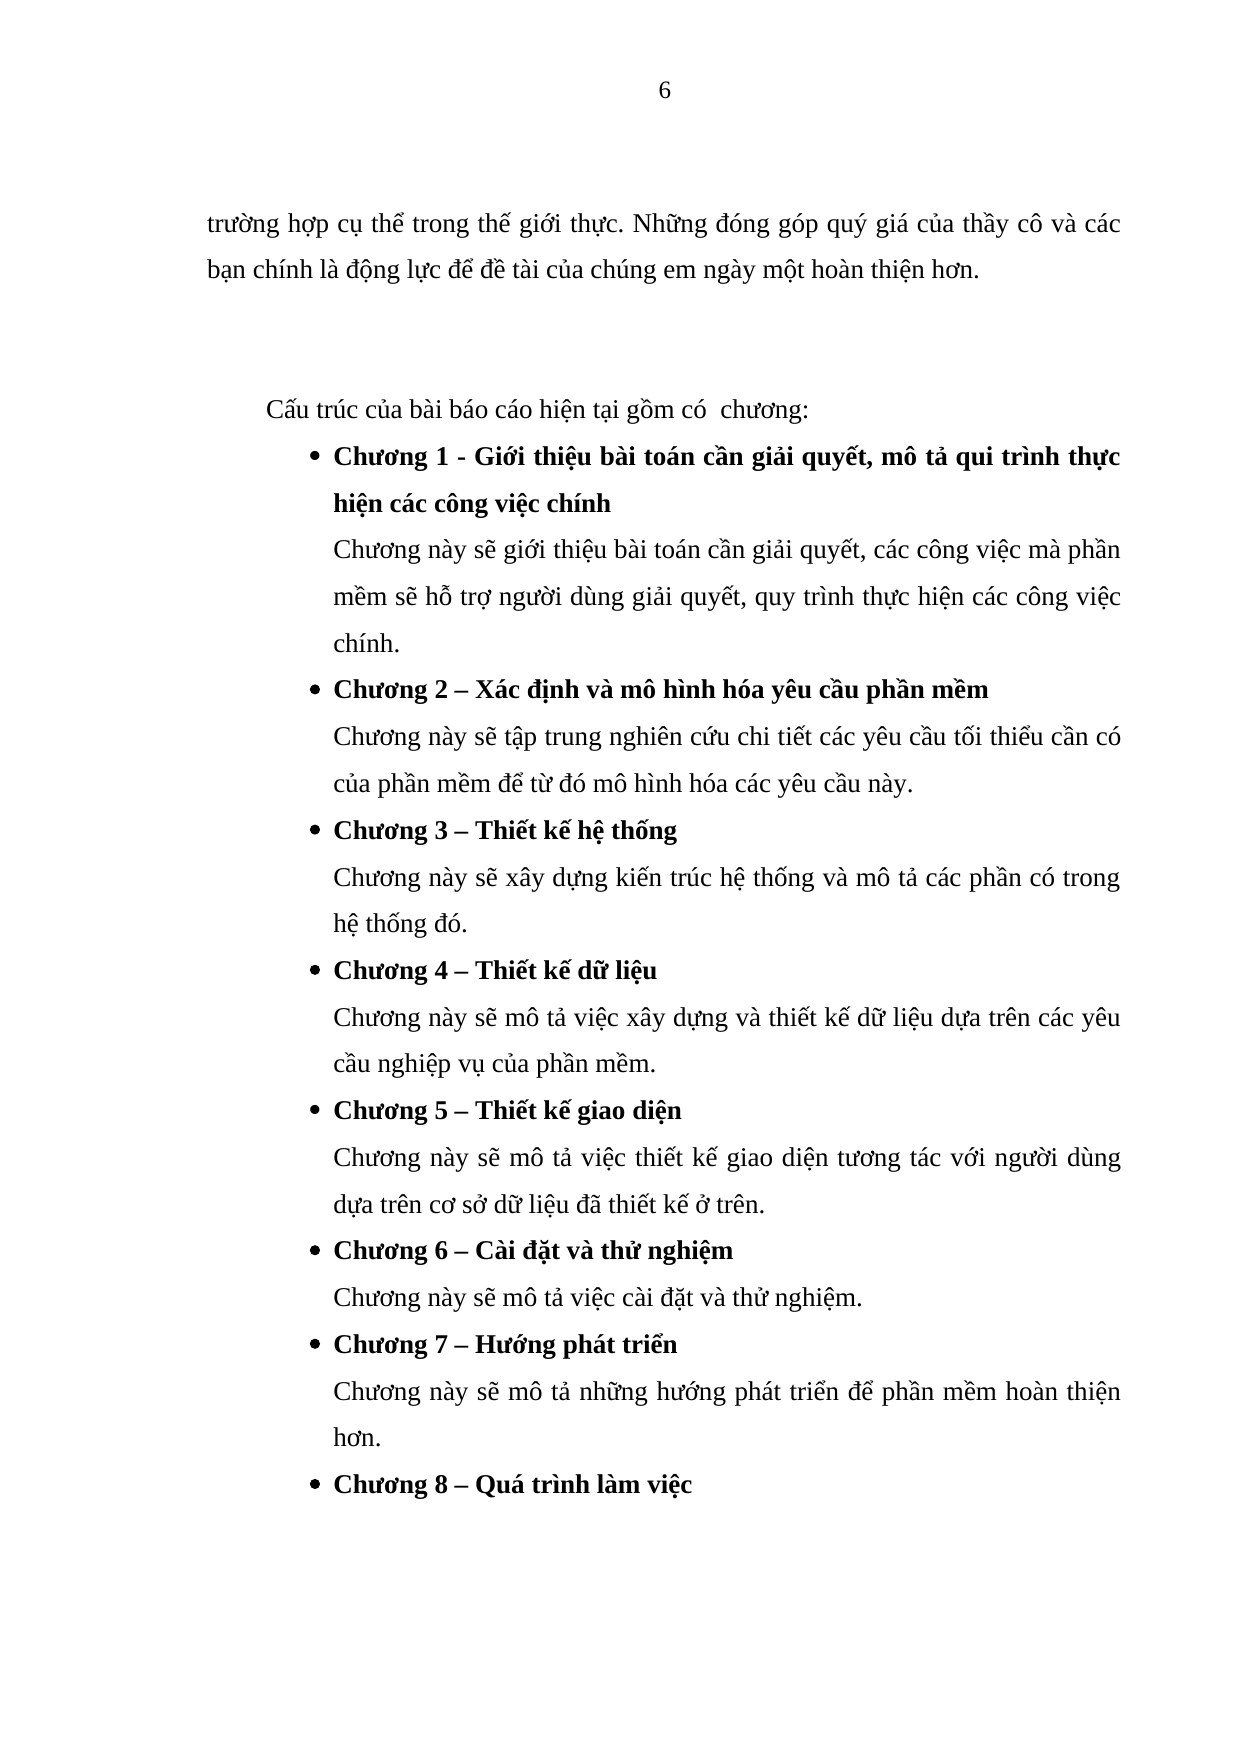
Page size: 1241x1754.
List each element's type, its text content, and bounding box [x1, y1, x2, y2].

text Chương này sẽ tập trung nghiên cứu chi tiết các yêu cầu tối thiểu cần có của phần mềm để từ đó mô hình hóa các yêu cầu này. [333, 720, 1122, 798]
list Chương 4 – Thiết kế dữ liệu [310, 954, 1122, 985]
list Chương 3 – Thiết kế hệ thống [310, 814, 1122, 845]
text Chương này sẽ mô tả việc thiết kế giao diện tương tác với người dùng dựa trên cơ sở dữ liệu đã thiết kế ở trên. [333, 1141, 1122, 1219]
list Chương 2 – Xác định và mô hình hóa yêu cầu phần mềm [310, 673, 1122, 705]
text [207, 207, 1122, 284]
text Chương này sẽ xây dựng kiến trúc hệ thống và mô tả các phần có trong hệ thống đó. [333, 861, 1122, 938]
list Chương 8 – Quá trình làm việc [310, 1468, 1122, 1499]
text Chương này sẽ mô tả việc cài đặt và thử nghiệm. [333, 1281, 1122, 1312]
list Chương 6 – Cài đặt và thử nghiệm [310, 1234, 1122, 1266]
list Chương 7 – Hướng phát triển [310, 1328, 1122, 1359]
list Chương 5 – Thiết kế giao diện [310, 1094, 1122, 1125]
text Chương này sẽ mô tả việc xây dựng và thiết kế dữ liệu dựa trên các yêu cầu nghiệp vụ của phần mềm. [333, 1001, 1122, 1079]
list Chương 1 - Giới thiệu bài toán cần giải quyết, mô tả qui trình thực hiện các công việc chính [310, 440, 1122, 518]
text Chương này sẽ mô tả những hướng phát triển để phần mềm hoàn thiện hơn. [333, 1375, 1122, 1453]
text Chương này sẽ giới thiệu bài toán cần giải quyết, các công việc mà phần mềm sẽ hỗ trợ người dùng giải quyết, quy trình thực hiện các công việc chính. [333, 533, 1122, 658]
text Cấu trúc của bài báo cáo hiện tại gồm có chương: [207, 393, 1122, 424]
